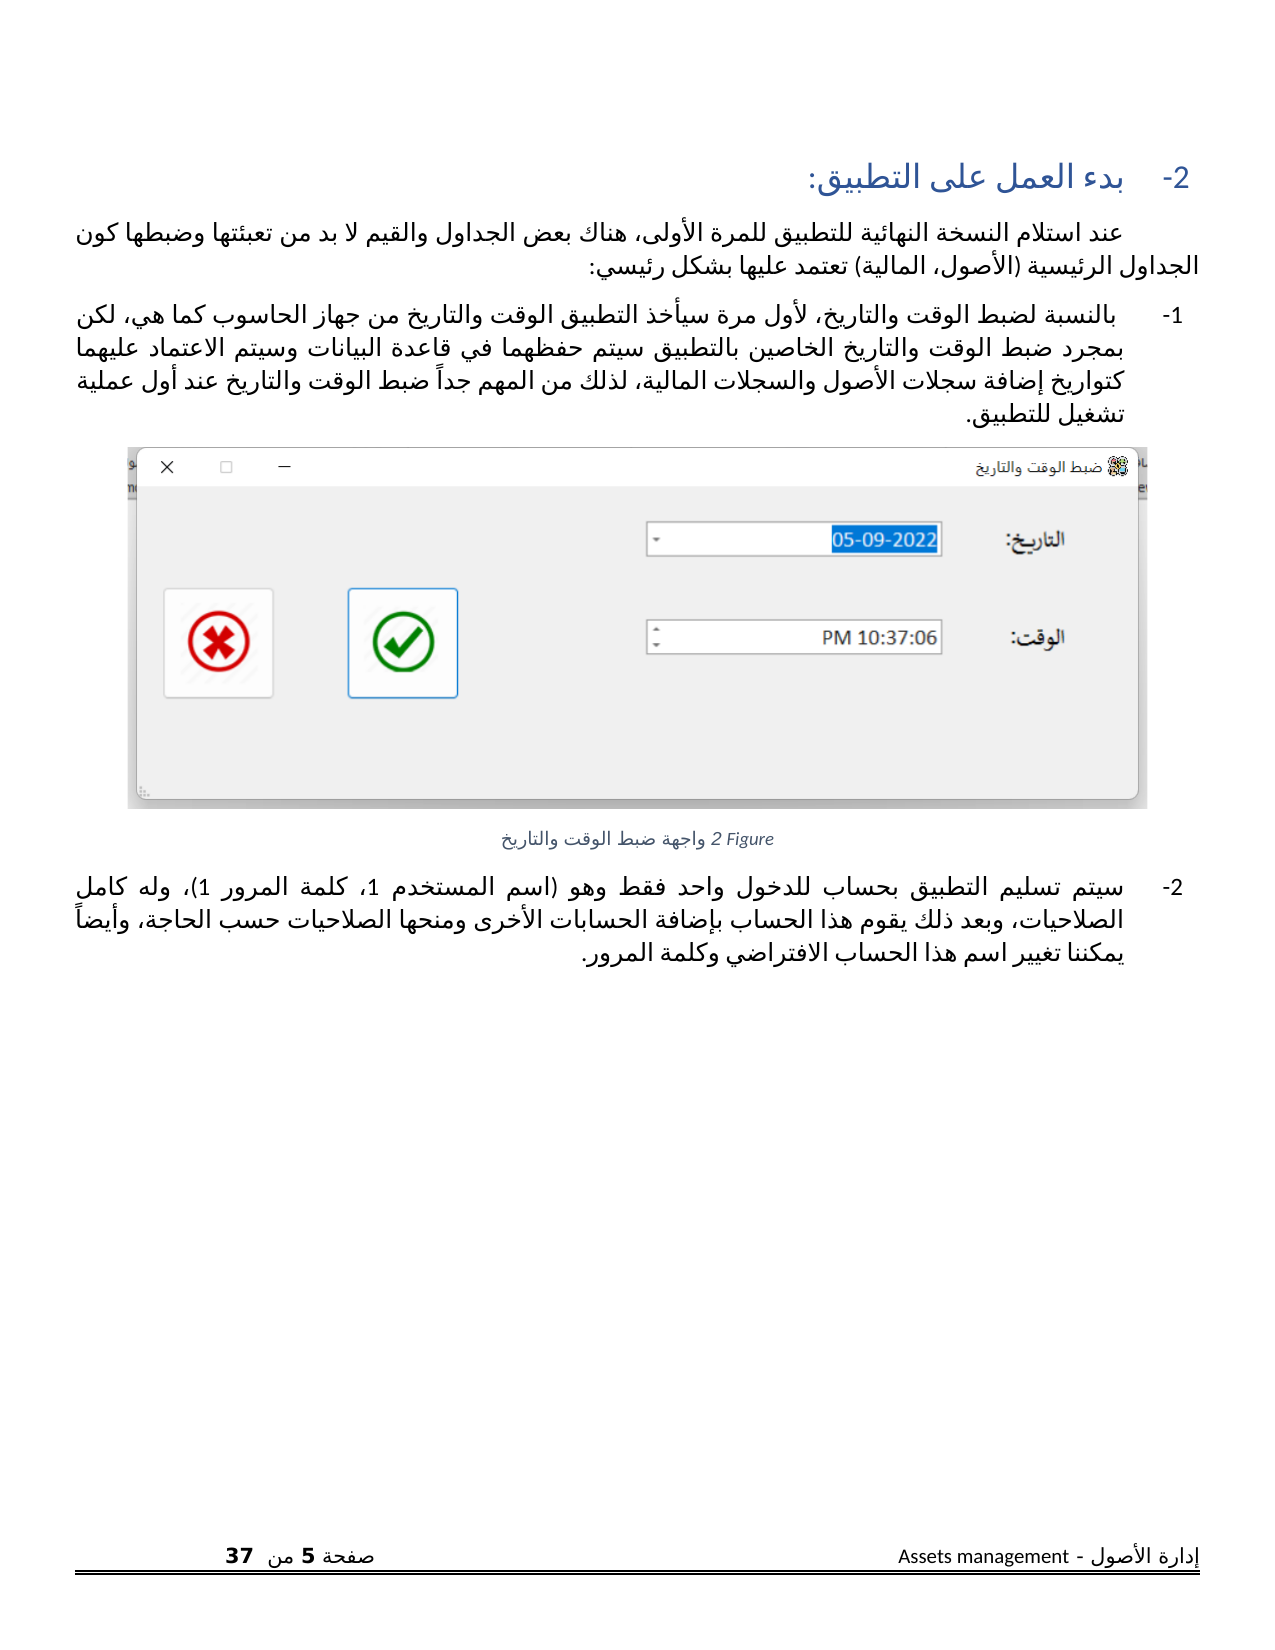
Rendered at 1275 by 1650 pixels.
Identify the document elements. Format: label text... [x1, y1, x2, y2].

list بالنسبة لضبط الوقت والتاريخ، لأول مرة سيأخذ التطبيق الوقت والتاريخ من جهاز الحاسوب كما هي، لكن بمجرد ضبط الوقت والتاريخ الخاصين بالتطبيق سيتم حفظهما في قاعدة البيانات وسيتم الاعتماد عليهما كتواريخ إضافة سجلات الأصول والسجلات المالية، لذلك من المهم جداً ضبط الوقت والتاريخ عند أول عملية تشغيل للتطبيق. [75, 299, 1162, 429]
text Figure 2 واجهة ضبط الوقت والتاريخ [75, 827, 1200, 850]
text عند استلام النسخة النهائية للتطبيق للمرة الأولى، هناك بعض الجداول والقيم لا بد من تعبئتها وضبطها كون الجداول الرئيسية (الأصول، المالية) تعتمد عليها بشكل رئيسي: [75, 217, 1200, 281]
list سيتم تسليم التطبيق بحساب للدخول واحد فقط وهو (اسم المستخدم 1، كلمة المرور 1)، وله كامل الصلاحيات، وبعد ذلك يقوم هذا الحساب بإضافة الحسابات الأخرى ومنحها الصلاحيات حسب الحاجة، وأيضاً يمكننا تغيير اسم هذا الحساب الافتراضي وكلمة المرور. [75, 871, 1162, 968]
picture [127, 447, 1148, 809]
subtitle بدء العمل على التطبيق: [75, 156, 1162, 197]
